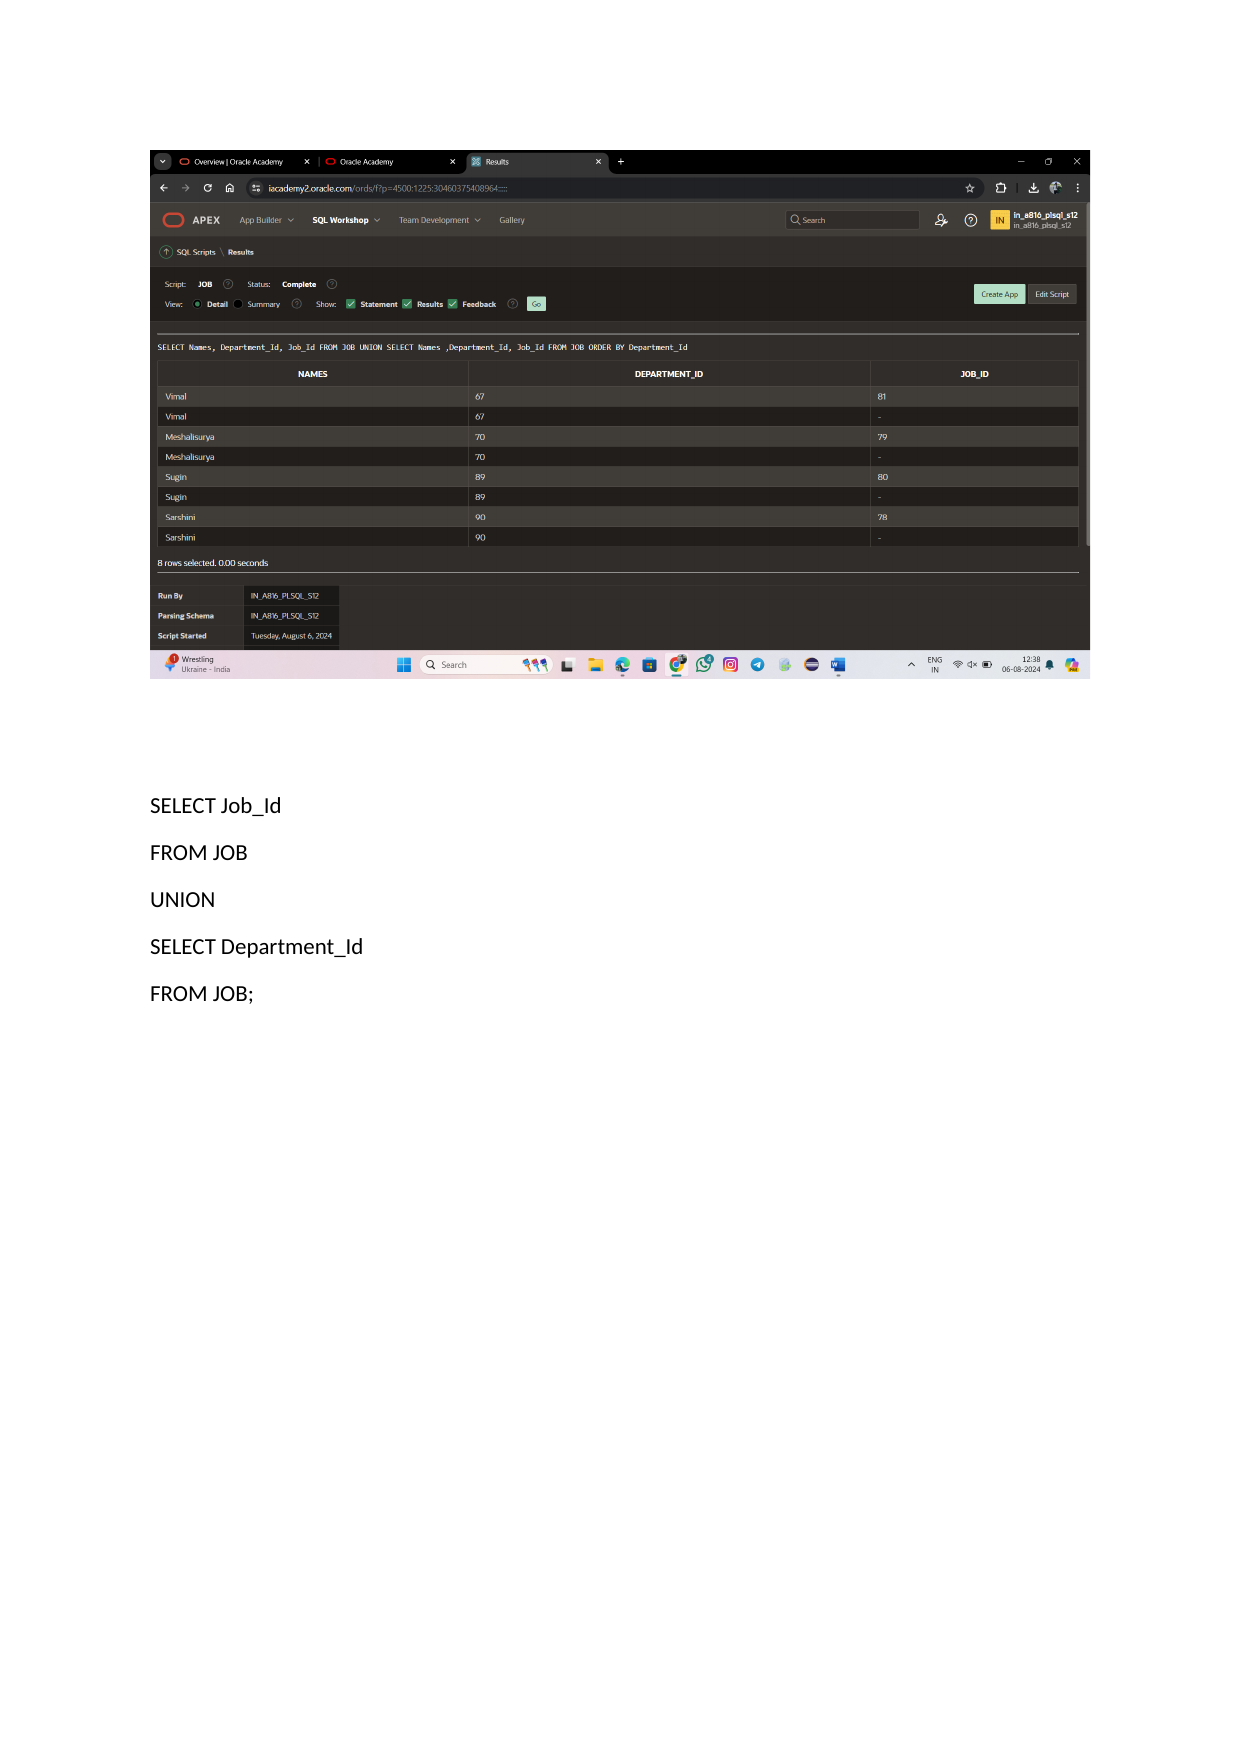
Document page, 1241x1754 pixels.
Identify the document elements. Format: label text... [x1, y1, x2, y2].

text SELECT Department_Id [150, 932, 1090, 960]
text FROM JOB [150, 838, 1090, 866]
text SELECT Job_Id [150, 791, 1090, 819]
text FROM JOB; [150, 979, 1090, 1007]
picture [150, 150, 1091, 679]
text UNION [150, 885, 1090, 913]
